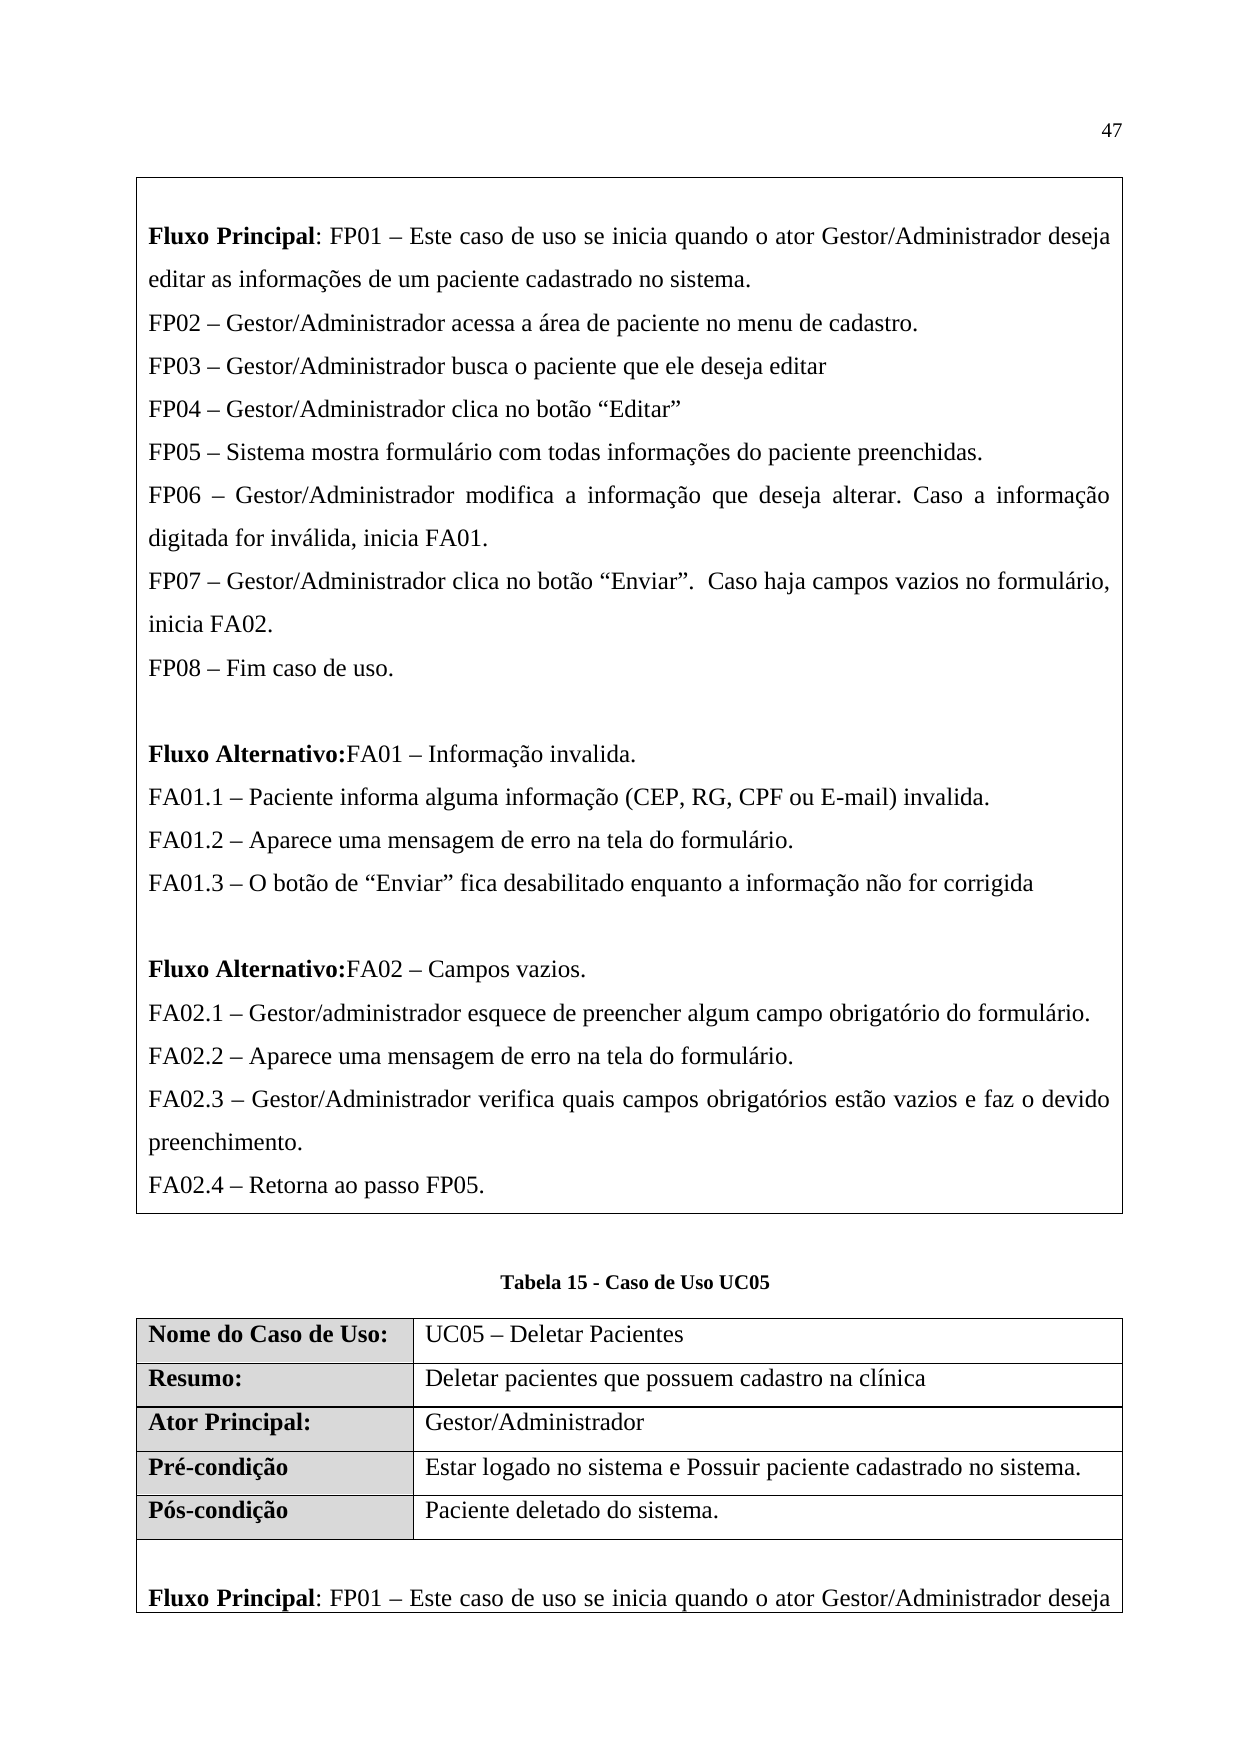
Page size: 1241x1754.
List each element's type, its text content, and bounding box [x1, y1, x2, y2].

table_cell Estar logado no sistema e Possuir paciente cadastrado no sistema. [414, 1452, 1122, 1494]
table_cell Ator Principal: [137, 1408, 413, 1451]
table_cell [137, 1540, 1122, 1612]
table_cell Deletar pacientes que possuem cadastro na clínica [414, 1364, 1122, 1406]
table_cell Pré-condição [137, 1452, 413, 1494]
table_cell Pós-condição [137, 1496, 413, 1539]
table_header Nome do Caso de Uso: [137, 1319, 413, 1362]
table_cell Paciente deletado do sistema. [414, 1496, 1122, 1539]
table_cell Resumo: [137, 1364, 413, 1406]
text Tabela - Caso de Uso UC05 [148, 1270, 1122, 1294]
table_cell Gestor/Administrador [414, 1408, 1122, 1451]
table_header UC05 – Deletar Pacientes [414, 1319, 1122, 1362]
table_cell Fluxo Principal: FP01 – Este caso de uso se inicia quando o ator Gestor/Administrador deseja editar as informações de um paciente cadastrado no sistema. FP02 – Gestor/Administrador acessa a área de paciente no menu de cadastro. FP03 – Gestor/Administrador busca o paciente que ele deseja editar FP04 – Gestor/Administrador clica no botão “Editar” FP05 – Sistema mostra formulário com todas informações do paciente preenchidas. FP06 – Gestor/Administrador modifica a informação que deseja alterar. Caso a informação digitada for inválida, inicia FA01. FP07 – Gestor/Administrador clica no botão “Enviar”. Caso haja campos vazios no formulário, inicia FA02. FP08 – Fim caso de uso. Fluxo Alternativo:FA01 – Informação invalida. FA01.1 – Paciente informa alguma informação (CEP, RG, CPF ou E-mail) invalida. FA01.2 – Aparece uma mensagem de erro na tela do formulário. FA01.3 – O botão de “Enviar” fica desabilitado enquanto a informação não for corrigida Fluxo Alternativo:FA02 – Campos vazios. FA02.1 – Gestor/administrador esquece de preencher algum campo obrigatório do formulário. FA02.2 – Aparece uma mensagem de erro na tela do formulário. FA02.3 – Gestor/Administrador verifica quais campos obrigatórios estão vazios e faz o devido preenchimento. FA02.4 – Retorna ao passo FP05. [137, 178, 1122, 1213]
